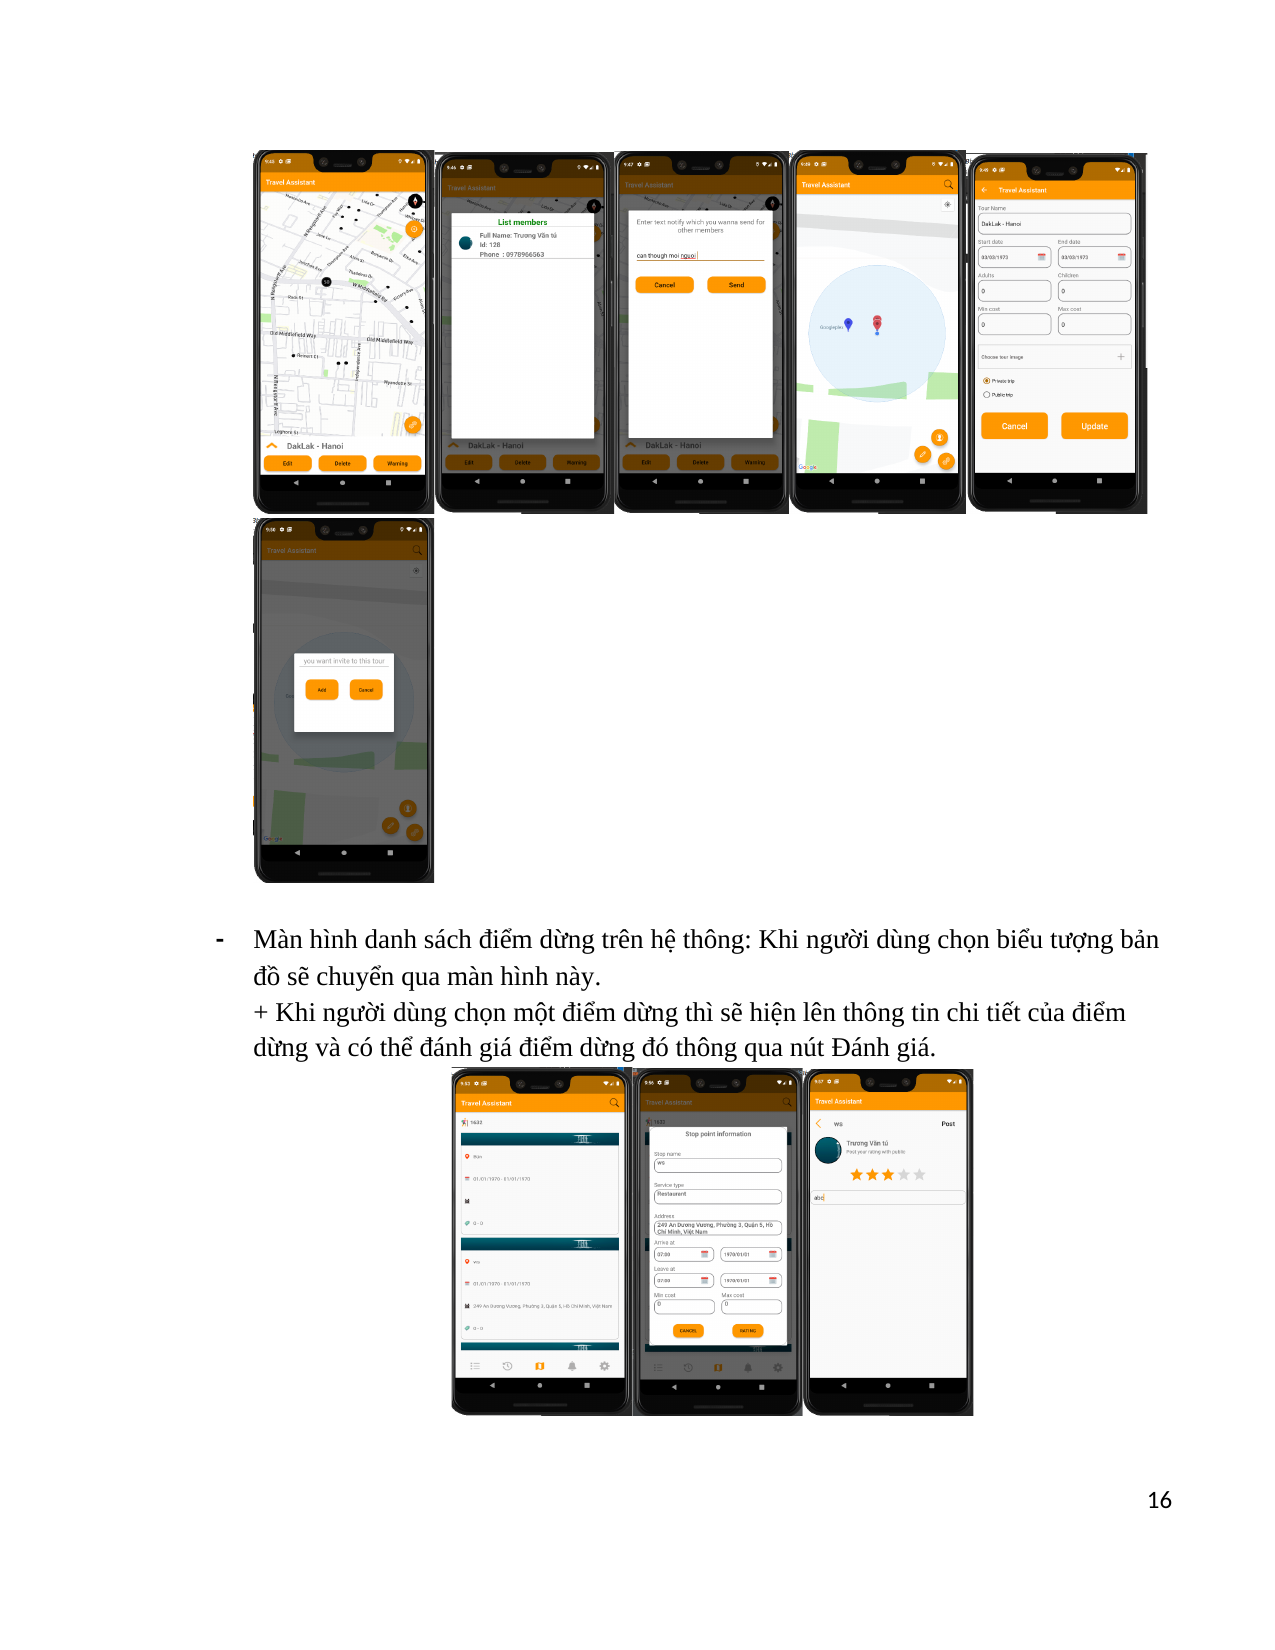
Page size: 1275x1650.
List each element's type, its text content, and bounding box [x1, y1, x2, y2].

list Màn hình danh sách điểm dừng trên hệ thông: Khi người dùng chọn biểu tượng bản đồ sẽ chuyển qua màn hình này. [216, 922, 1172, 991]
picture [253, 518, 435, 883]
list + Khi người dùng chọn một điểm dừng thì sẽ hiện lên thông tin chi tiết của điểm dừng và có thể đánh giá điểm dừng đó thông qua nút Đánh giá. [253, 996, 1172, 1063]
picture [451, 1067, 974, 1416]
picture [253, 150, 1148, 514]
